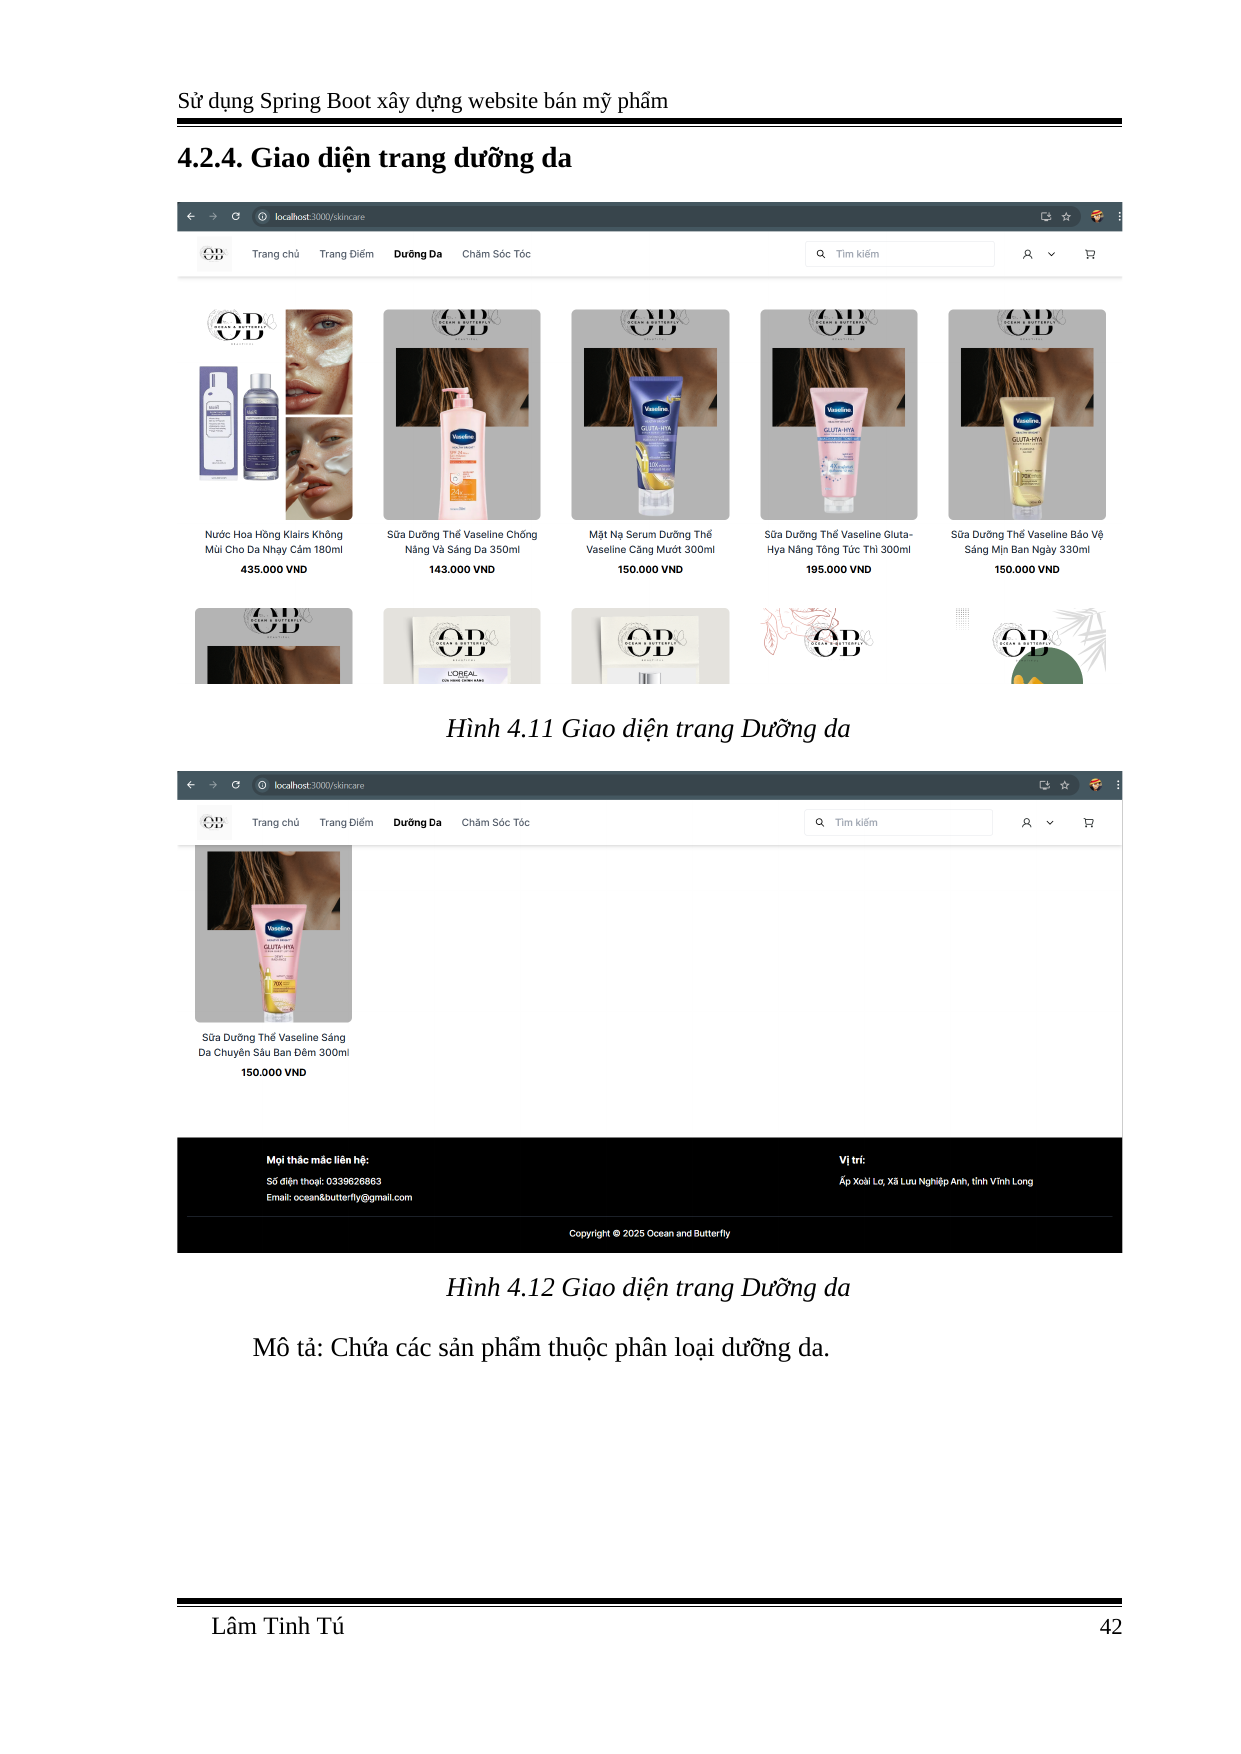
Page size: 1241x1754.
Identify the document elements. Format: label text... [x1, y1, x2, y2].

picture [177, 771, 1123, 1253]
subtitle Giao diện trang dưỡng da [177, 140, 1122, 173]
picture [177, 202, 1123, 684]
text Mô tả: Chứa các sản phẩm thuộc phân loại dưỡng da. [177, 1331, 1122, 1362]
